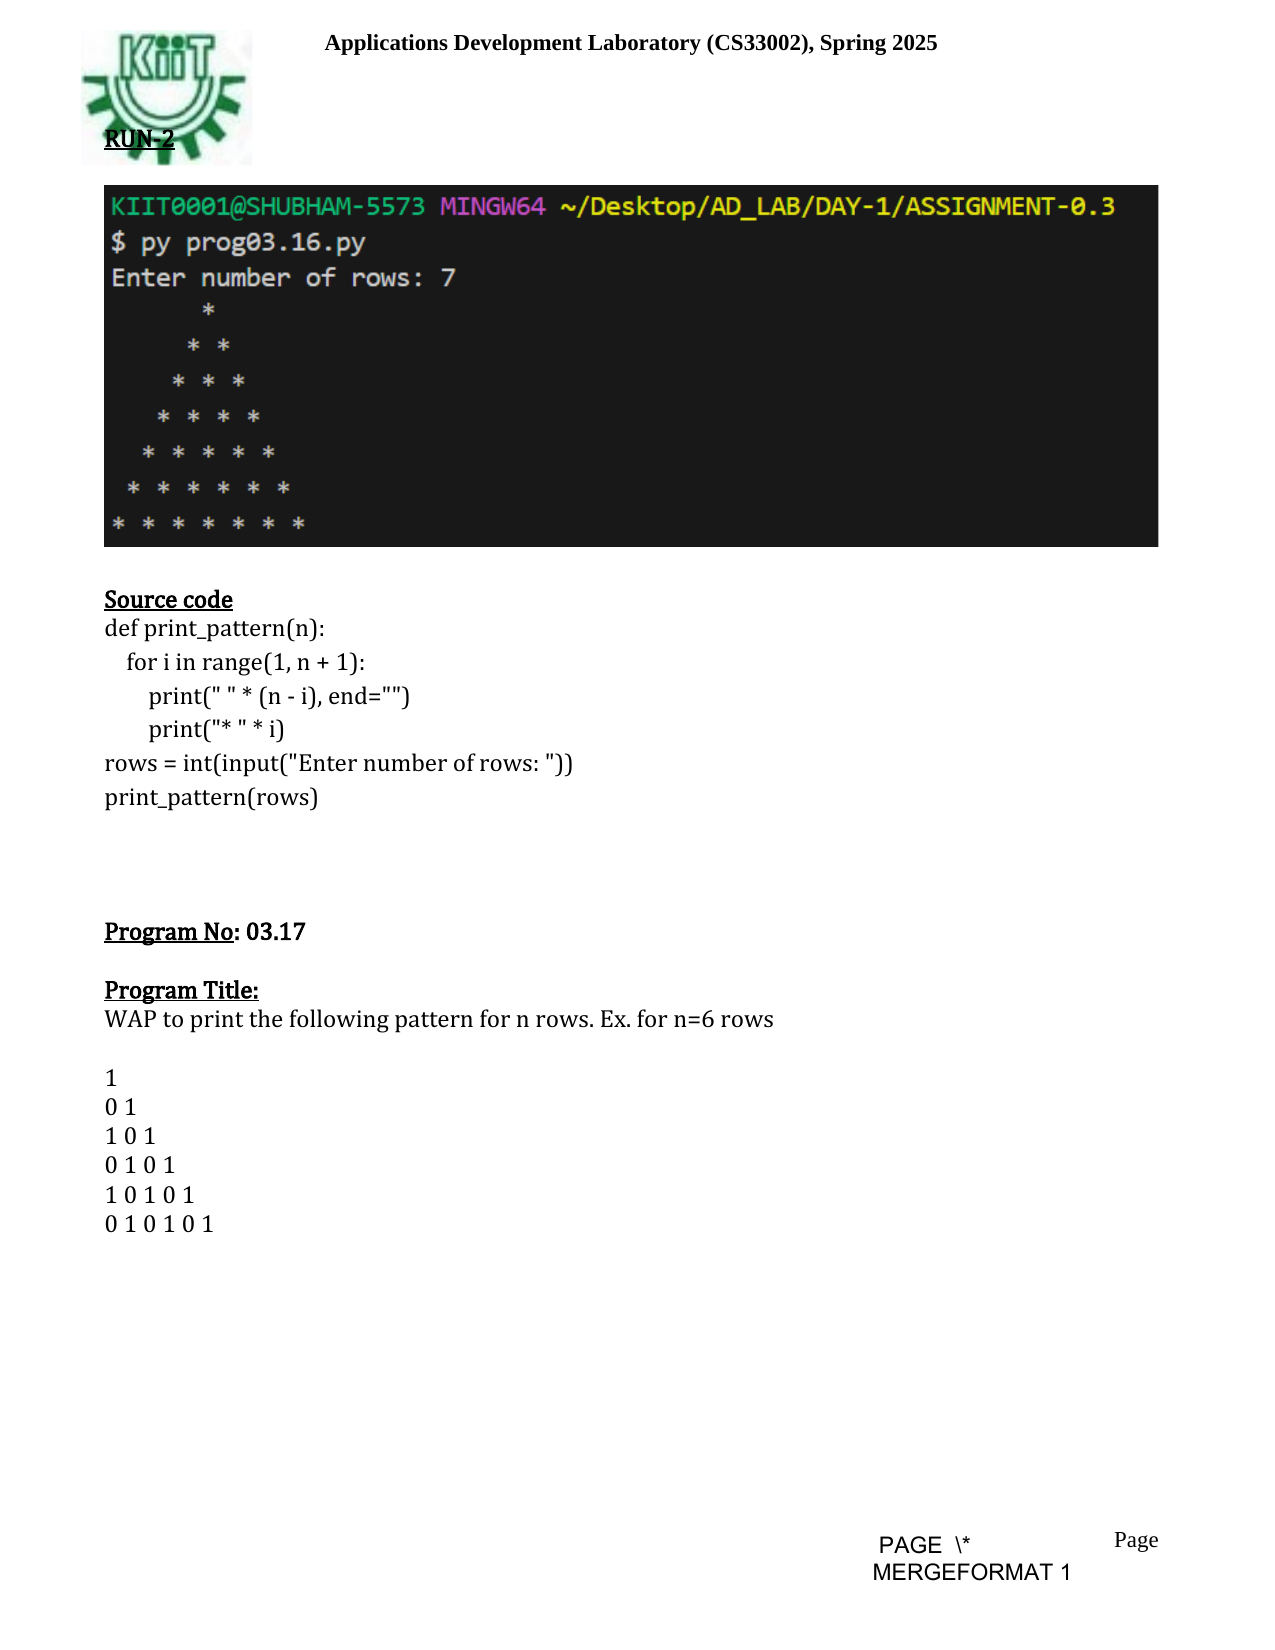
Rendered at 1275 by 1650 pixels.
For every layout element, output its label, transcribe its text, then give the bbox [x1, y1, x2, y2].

text rows = int(input("Enter number of rows: ")) [104, 748, 1158, 777]
text 1 0 1 [104, 1121, 1158, 1150]
text 0 1 [104, 1091, 1158, 1121]
text def print_pattern(n): [104, 613, 1158, 642]
text Program Title: [104, 974, 1158, 1004]
text Source code [104, 584, 1158, 613]
text 0 1 0 1 0 1 [104, 1208, 1158, 1238]
text RUN-2 [104, 123, 1158, 152]
text Program No: 03.17 [104, 916, 1158, 945]
text print(" " * (n - i), end="") [104, 680, 1158, 709]
text print("* " * i) [104, 714, 1158, 743]
text 0 1 0 1 [104, 1150, 1158, 1179]
text 1 0 1 0 1 [104, 1179, 1158, 1208]
text 1 [104, 1062, 1158, 1091]
picture [80, 30, 262, 182]
picture [104, 185, 1159, 547]
text print_pattern(rows) [104, 781, 1158, 811]
text WAP to print the following pattern for n rows. Ex. for n=6 rows [104, 1004, 1158, 1033]
text for i in range(1, n + 1): [104, 647, 1158, 676]
